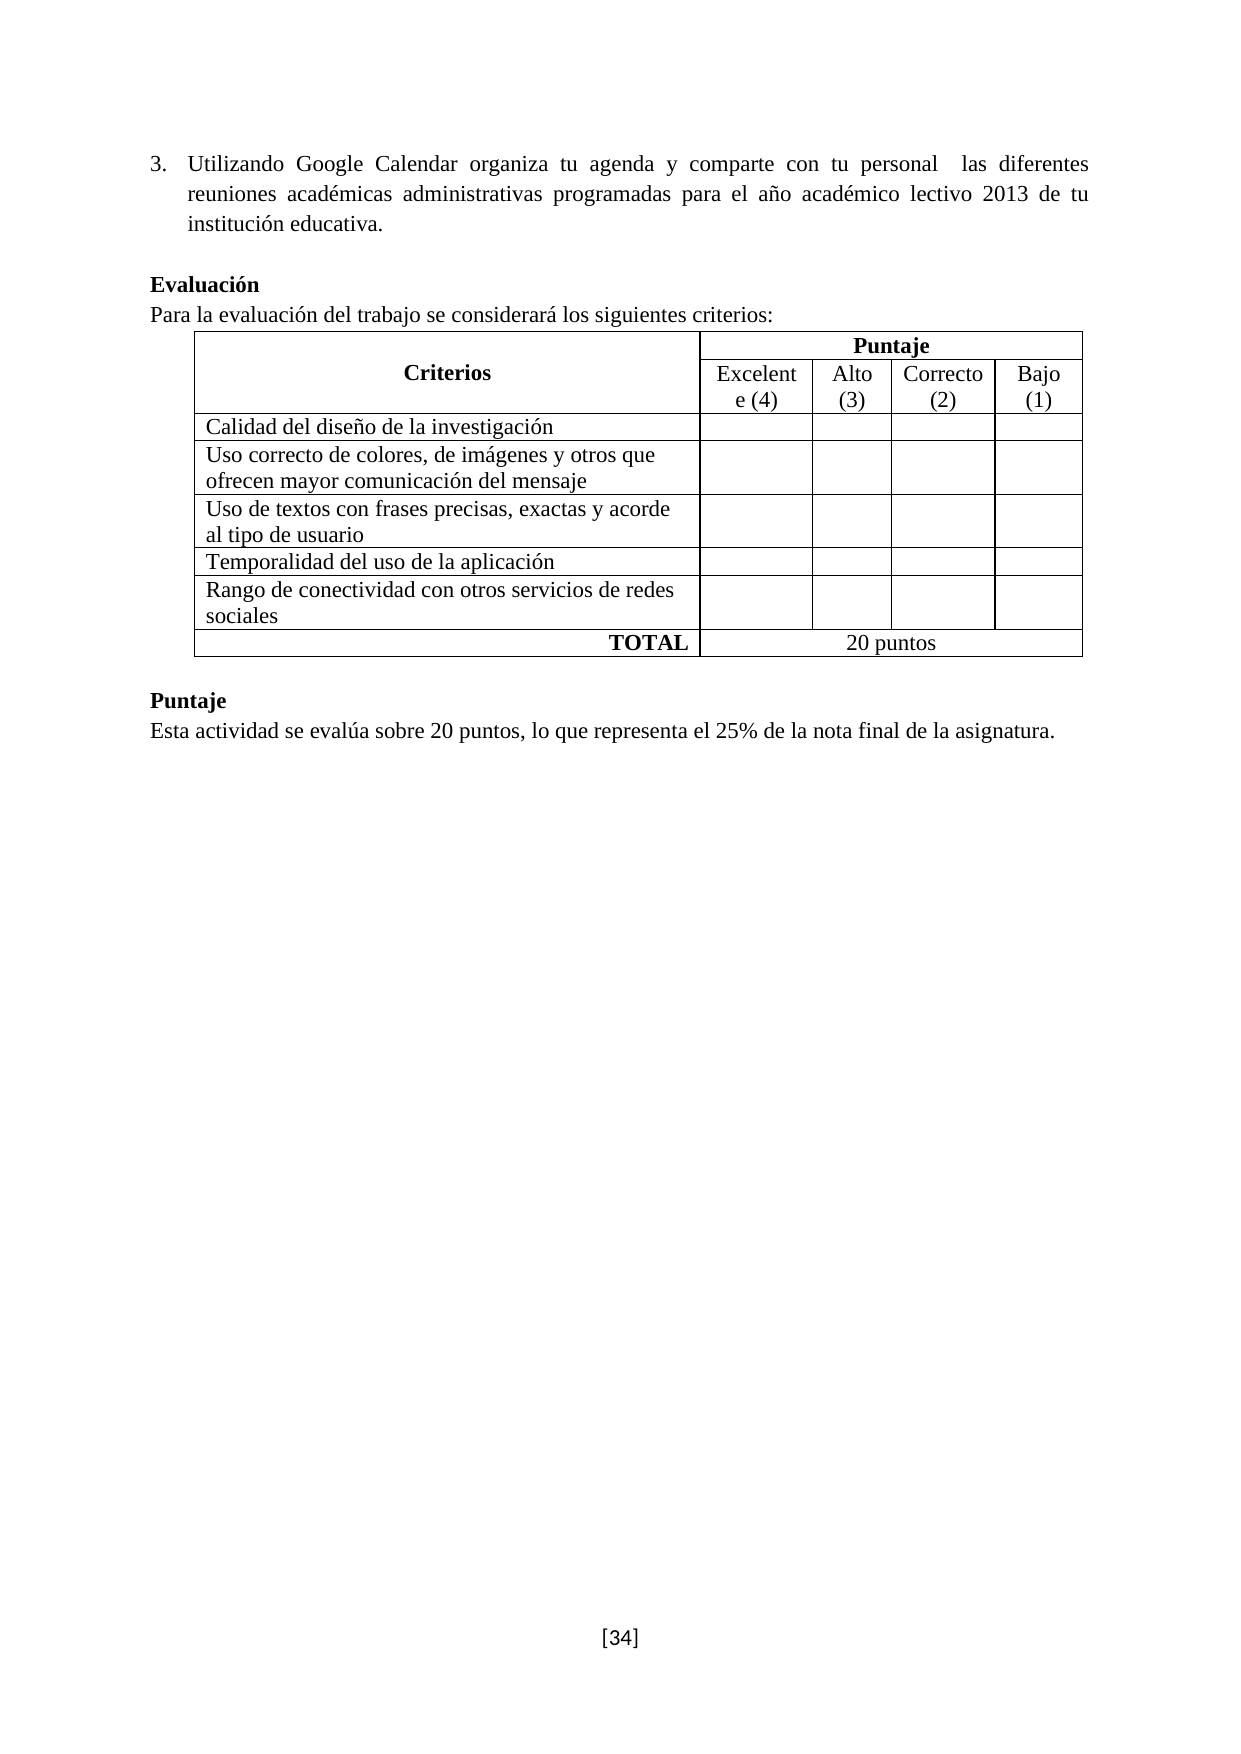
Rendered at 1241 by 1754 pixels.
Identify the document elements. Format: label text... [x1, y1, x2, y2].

table_cell [996, 548, 1082, 575]
table_cell [701, 576, 812, 628]
table_cell [701, 548, 812, 575]
table_cell Rango de conectividad con otros servicios de redes sociales [195, 576, 699, 628]
table_cell Excelente (4) [701, 360, 812, 412]
text Para la evaluación del trabajo se considerará los siguientes criterios: [150, 301, 1090, 327]
table_cell [892, 548, 994, 575]
table_cell [813, 441, 891, 493]
table_cell [701, 414, 812, 440]
table_cell TOTAL [195, 630, 699, 656]
table_cell 20 puntos [701, 630, 1082, 656]
table_cell Bajo (1) [996, 360, 1082, 412]
table_cell [892, 414, 994, 440]
table_cell Correcto (2) [892, 360, 994, 412]
table_cell Calidad del diseño de la investigación [195, 414, 699, 440]
table_header Puntaje [701, 332, 1082, 359]
table_cell [996, 576, 1082, 628]
table_cell [892, 495, 994, 547]
table_cell Uso de textos con frases precisas, exactas y acorde al tipo de usuario [195, 495, 699, 547]
text Evaluación [150, 271, 1090, 297]
table_cell Uso correcto de colores, de imágenes y otros que ofrecen mayor comunicación del mensaje [195, 441, 699, 493]
text Esta actividad se evalúa sobre 20 puntos, lo que representa el 25% de la nota final de la asignatura. [150, 717, 1090, 744]
table_cell [996, 495, 1082, 547]
table_cell [996, 441, 1082, 493]
table_cell [701, 495, 812, 547]
table_cell [813, 548, 891, 575]
table_cell [813, 414, 891, 440]
table_cell [813, 576, 891, 628]
table_cell [701, 441, 812, 493]
text Puntaje [150, 687, 1090, 713]
table_cell [813, 495, 891, 547]
table_cell Temporalidad del uso de la aplicación [195, 548, 699, 575]
table_cell Alto (3) [813, 360, 891, 412]
list Utilizando Google Calendar organiza tu agenda y comparte con tu personal las diferentes reuniones académicas administrativas programadas para el año académico lectivo 2013 de tu institución educativa. [150, 150, 1090, 237]
table_cell [996, 414, 1082, 440]
table_cell [892, 576, 994, 628]
table_header Criterios [195, 332, 699, 412]
table_cell [892, 441, 994, 493]
